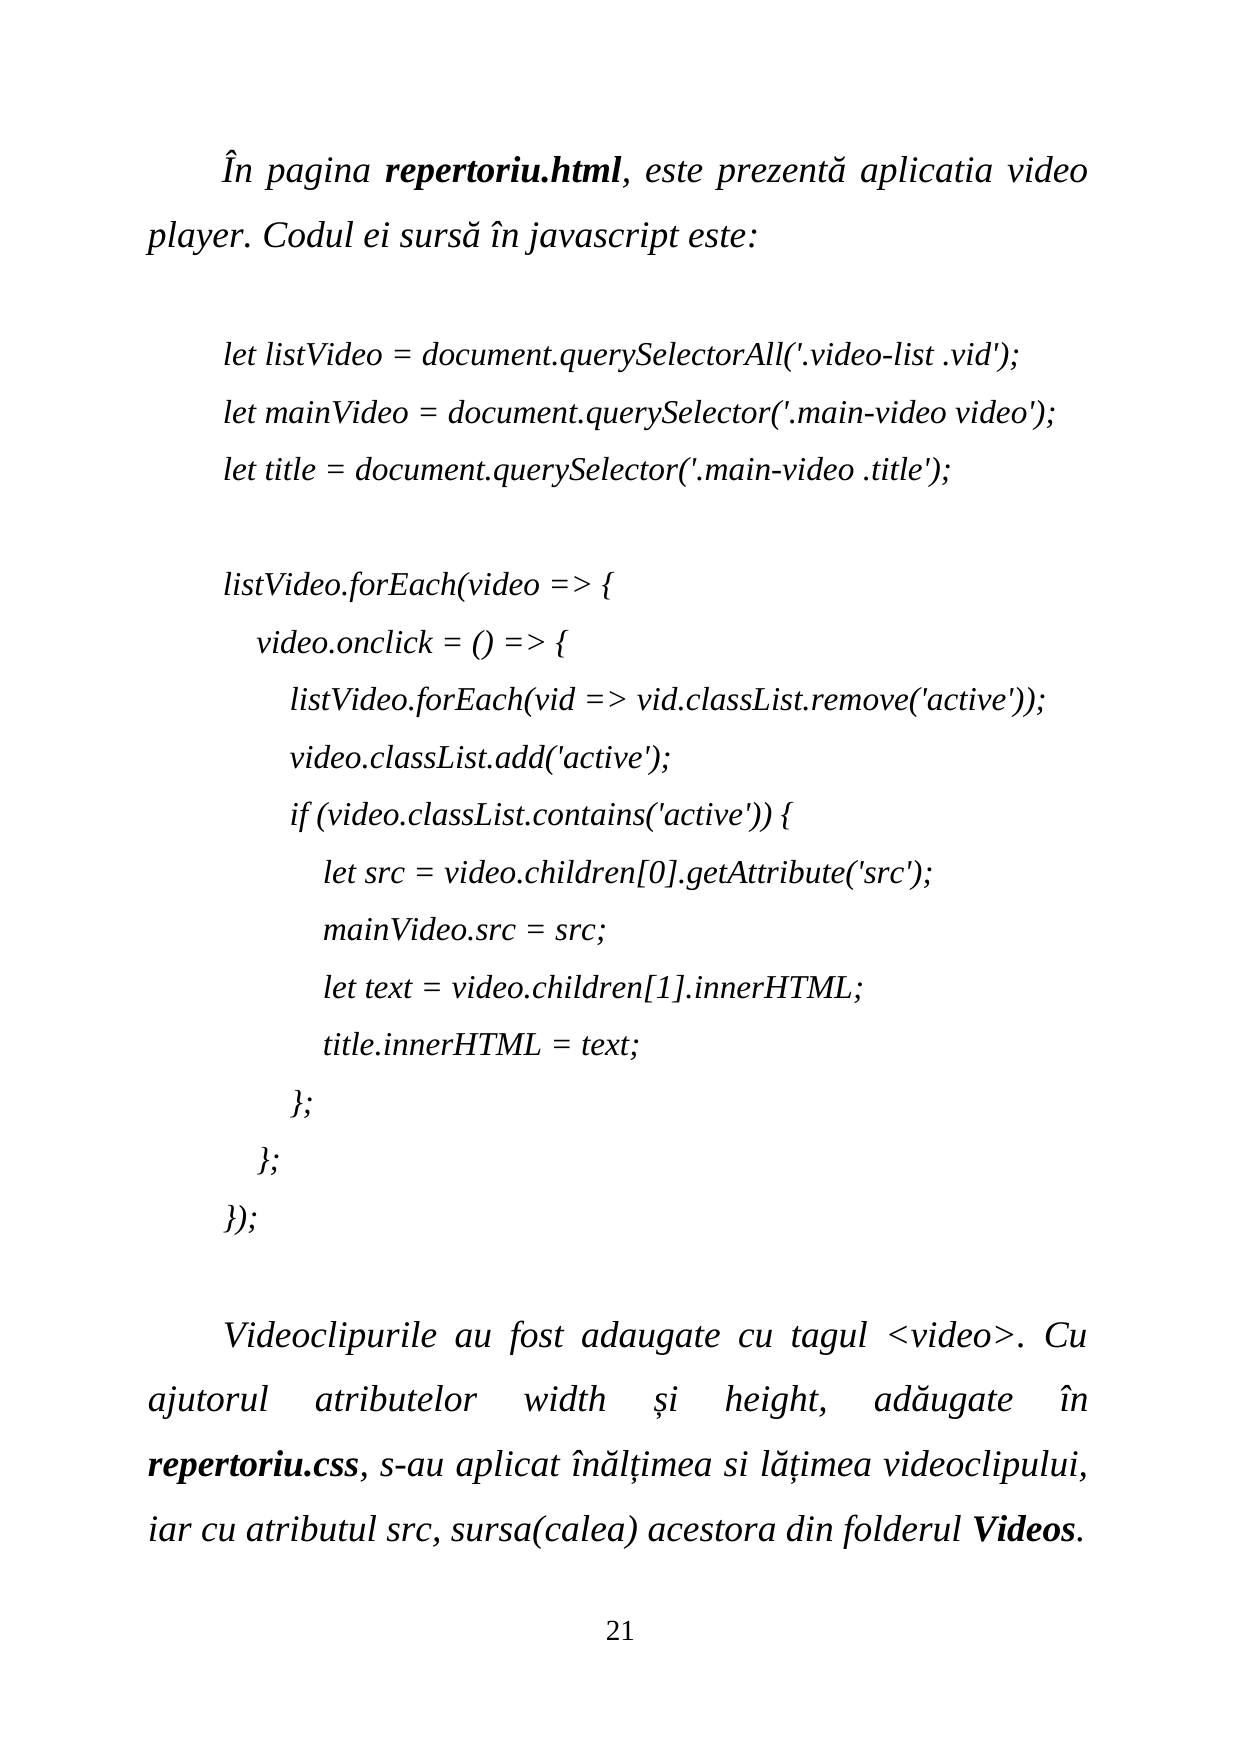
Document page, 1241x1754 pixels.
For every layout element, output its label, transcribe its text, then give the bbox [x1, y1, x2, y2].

text mainVideo.src = src; [223, 909, 1092, 948]
text let text = video.children[1].innerHTML; [223, 967, 1092, 1005]
text let src = video.children[0].getAttribute('src'); [223, 852, 1092, 890]
text }; [223, 1082, 1092, 1120]
text }); [223, 1197, 1092, 1235]
text listVideo.forEach(video => { [223, 564, 1092, 603]
text if (video.classList.contains('active')) { [223, 794, 1092, 833]
text video.onclick = () => { [223, 622, 1092, 660]
text video.classList.add('active'); [223, 737, 1092, 775]
text let listVideo = document.querySelectorAll('.video-list .vid'); [223, 334, 1092, 373]
text Videoclipurile au fost adaugate cu tagul <video>. Cu ajutorul atributelor width și height, adăugate în repertoriu.css, s-au aplicat înălțimea si lățimea videoclipului, iar cu atributul src, sursa(calea) acestora din folderul Videos. [148, 1312, 1092, 1549]
text let title = document.querySelector('.main-video .title'); [223, 449, 1092, 488]
text }; [223, 1139, 1092, 1178]
text let mainVideo = document.querySelector('.main-video video'); [223, 392, 1092, 430]
text title.innerHTML = text; [223, 1024, 1092, 1063]
text În pagina repertoriu.html, este prezentă aplicatia video player. Codul ei sursă în javascript este: [148, 148, 1092, 256]
text listVideo.forEach(vid => vid.classList.remove('active')); [223, 679, 1092, 718]
